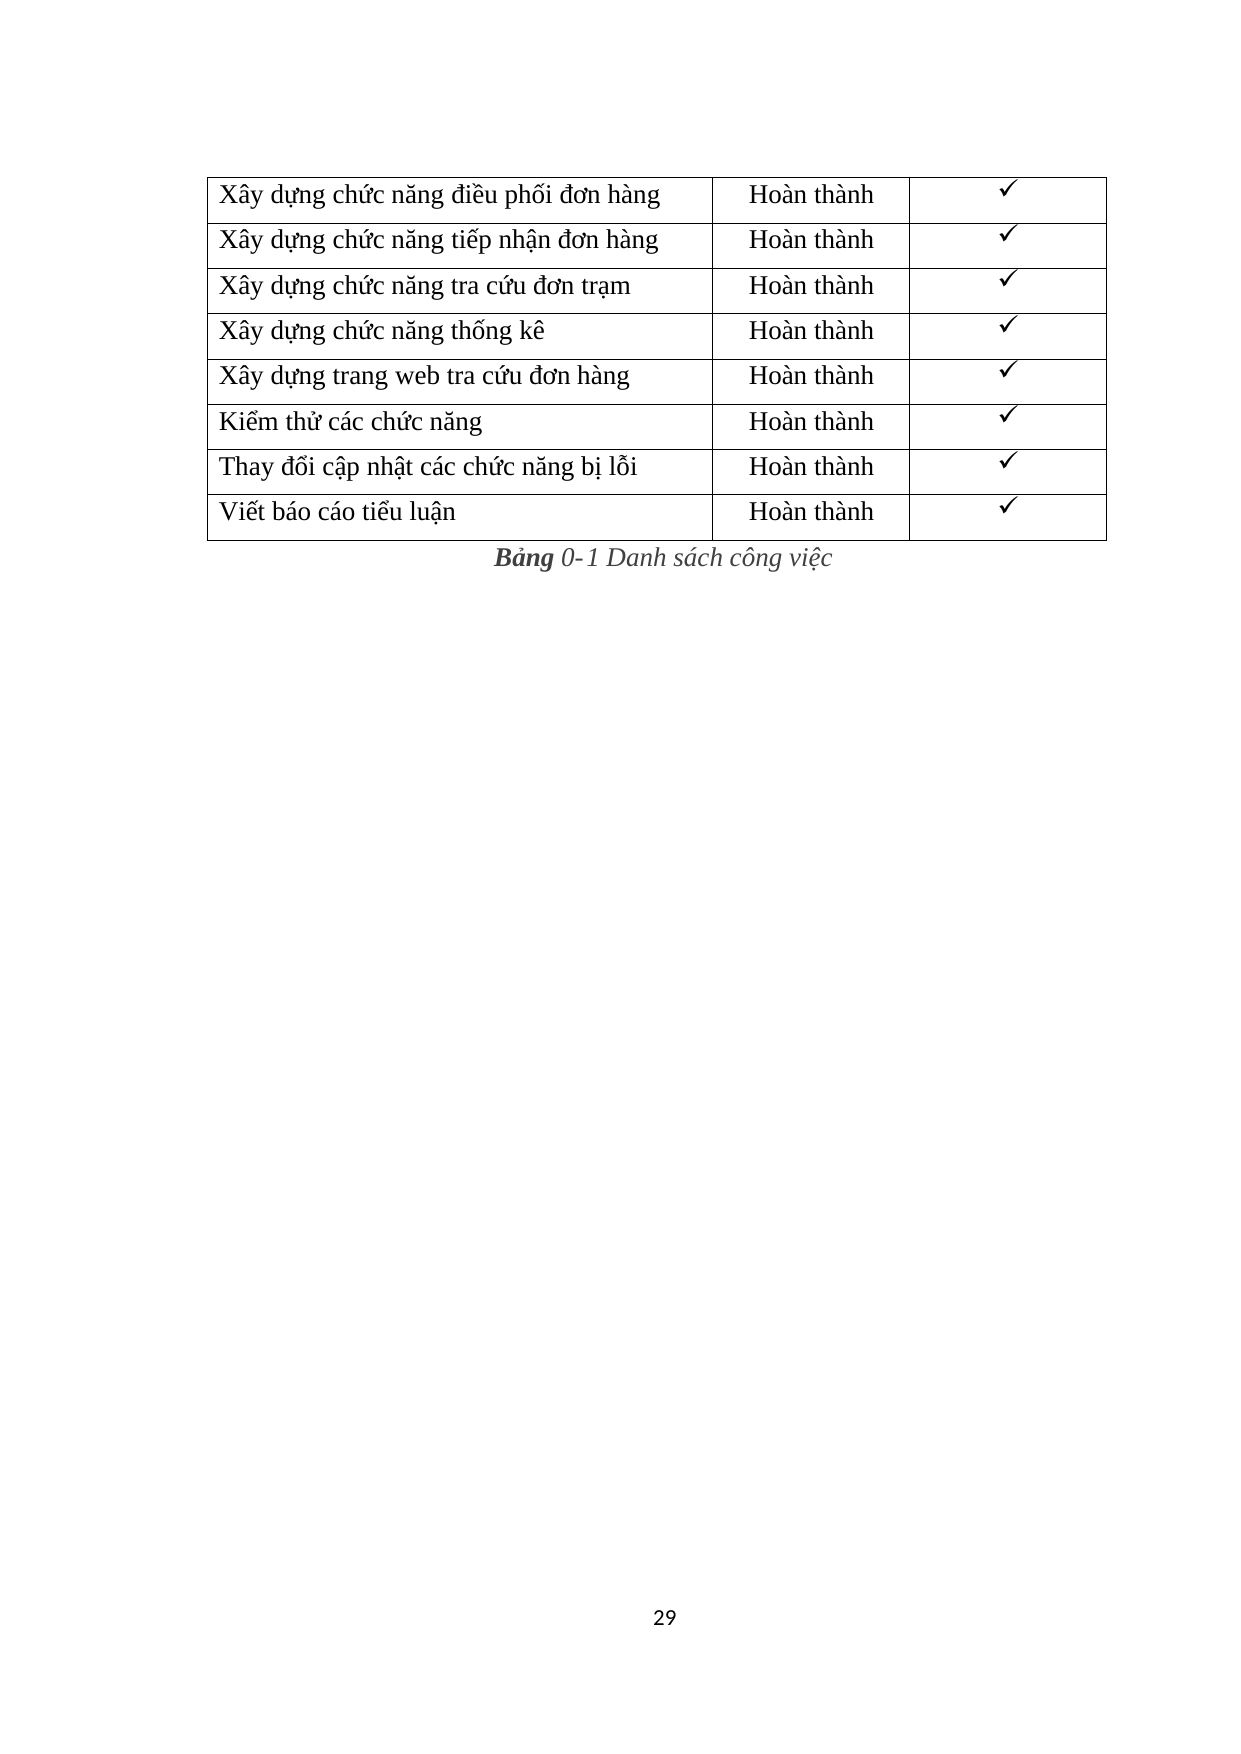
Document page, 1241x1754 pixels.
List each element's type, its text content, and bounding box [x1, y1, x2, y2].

table_cell [910, 314, 1106, 358]
table_cell Hoàn thành [713, 405, 909, 449]
table_cell [910, 360, 1106, 404]
table_cell Hoàn thành [713, 314, 909, 358]
table_cell [910, 495, 1106, 540]
table_cell Viết báo cáo tiểu luận [208, 495, 712, 540]
table_cell [910, 450, 1106, 494]
table_cell Xây dựng chức năng điều phối đơn hàng [208, 178, 712, 222]
table_cell [910, 269, 1106, 313]
table_cell Hoàn thành [713, 360, 909, 404]
table_cell Hoàn thành [713, 269, 909, 313]
table_cell Hoàn thành [713, 178, 909, 222]
table_cell [910, 178, 1106, 222]
text Bảng 0-1 Danh sách công việc [207, 541, 1122, 572]
table_cell Hoàn thành [713, 450, 909, 494]
table_cell [910, 405, 1106, 449]
table_cell Hoàn thành [713, 224, 909, 268]
table_cell Xây dựng chức năng tra cứu đơn trạm [208, 269, 712, 313]
table_cell Kiểm thử các chức năng [208, 405, 712, 449]
table_cell Thay đổi cập nhật các chức năng bị lỗi [208, 450, 712, 494]
table_cell Xây dựng trang web tra cứu đơn hàng [208, 360, 712, 404]
table_cell Xây dựng chức năng thống kê [208, 314, 712, 358]
table_cell Hoàn thành [713, 495, 909, 540]
table_cell Xây dựng chức năng tiếp nhận đơn hàng [208, 224, 712, 268]
table_cell [910, 224, 1106, 268]
